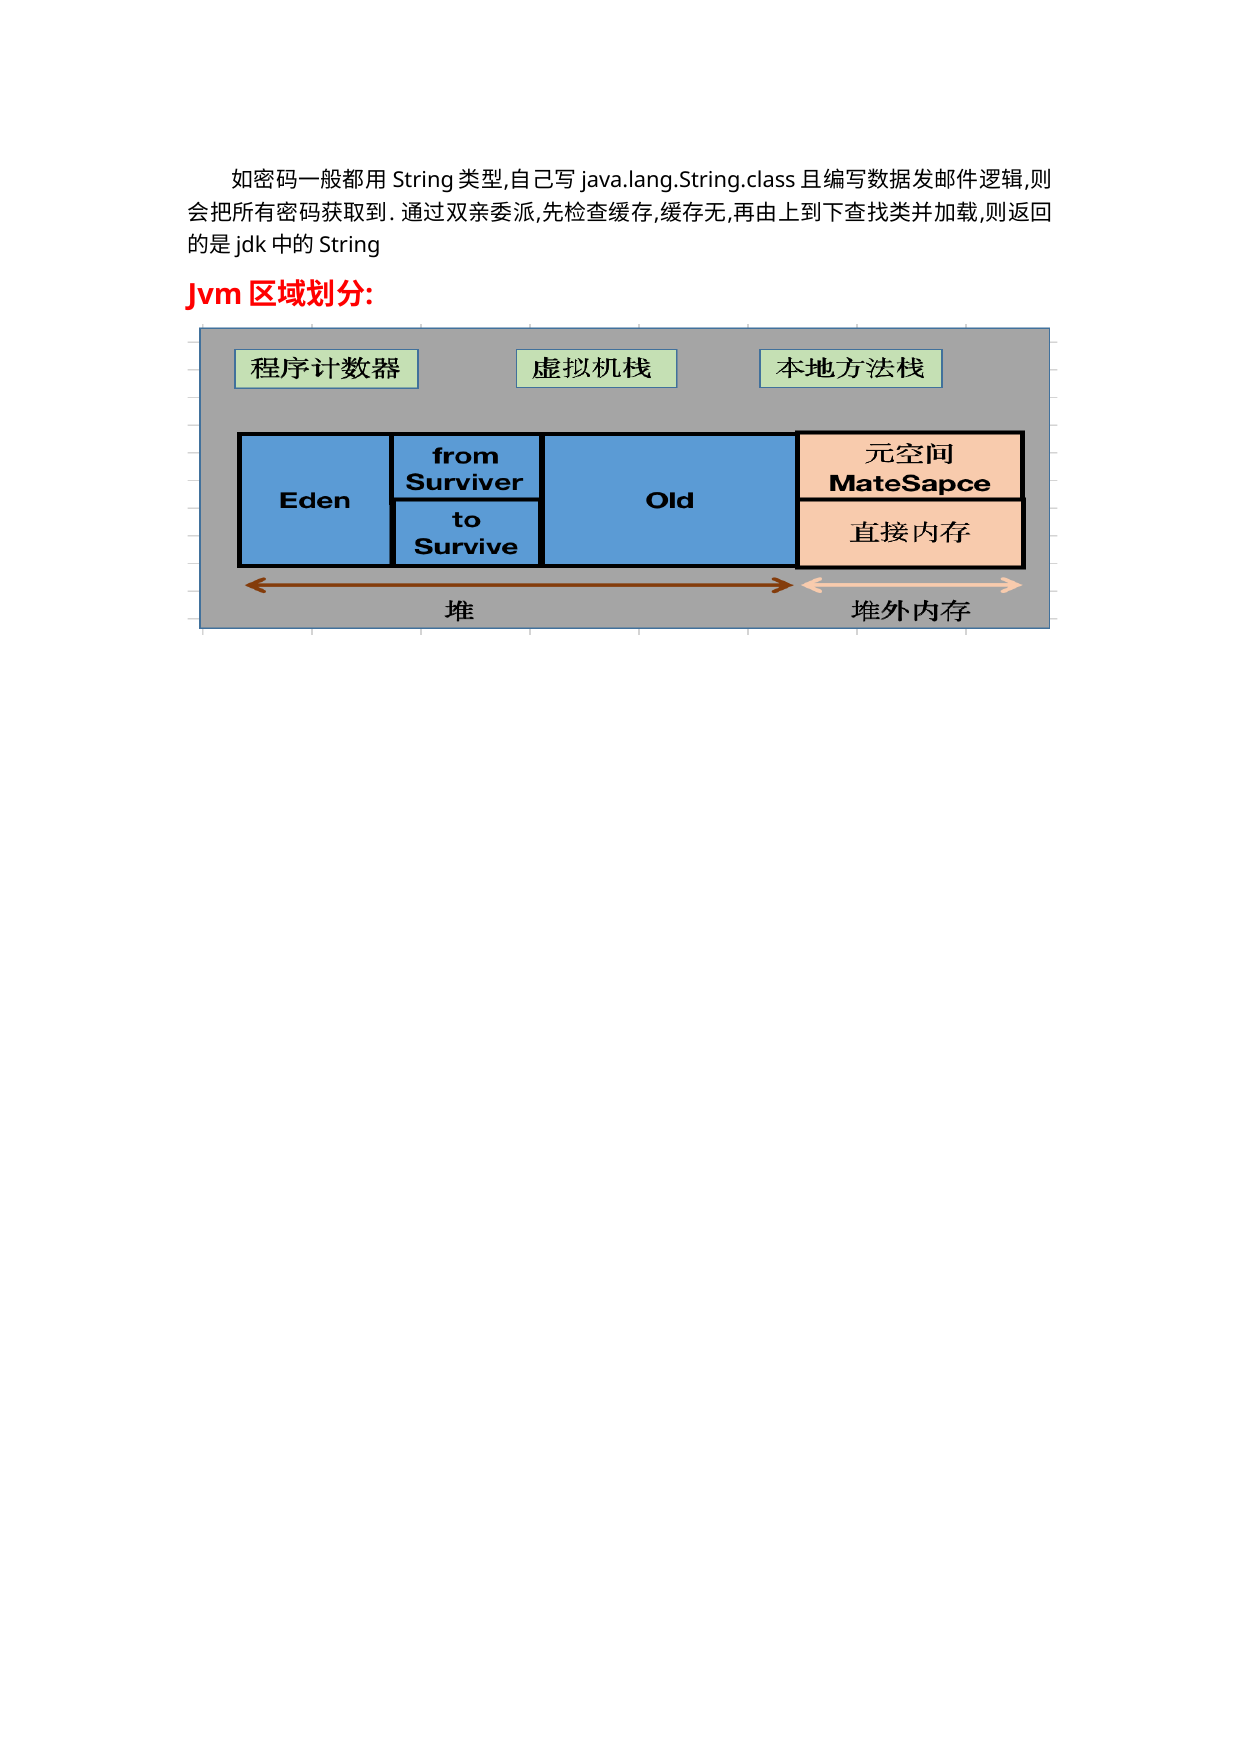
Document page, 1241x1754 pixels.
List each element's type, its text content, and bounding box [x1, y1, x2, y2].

text Jvm区域划分: [187, 259, 1053, 324]
picture [187, 324, 1058, 635]
text 如密码一般都用String类型,自己写java.lang.String.class且编写数据发邮件逻辑,则会把所有密码获取到. 通过双亲委派,先检查缓存,缓存无,再由上到下查找类并加载,则返回的是jdk中的String [187, 162, 1053, 259]
